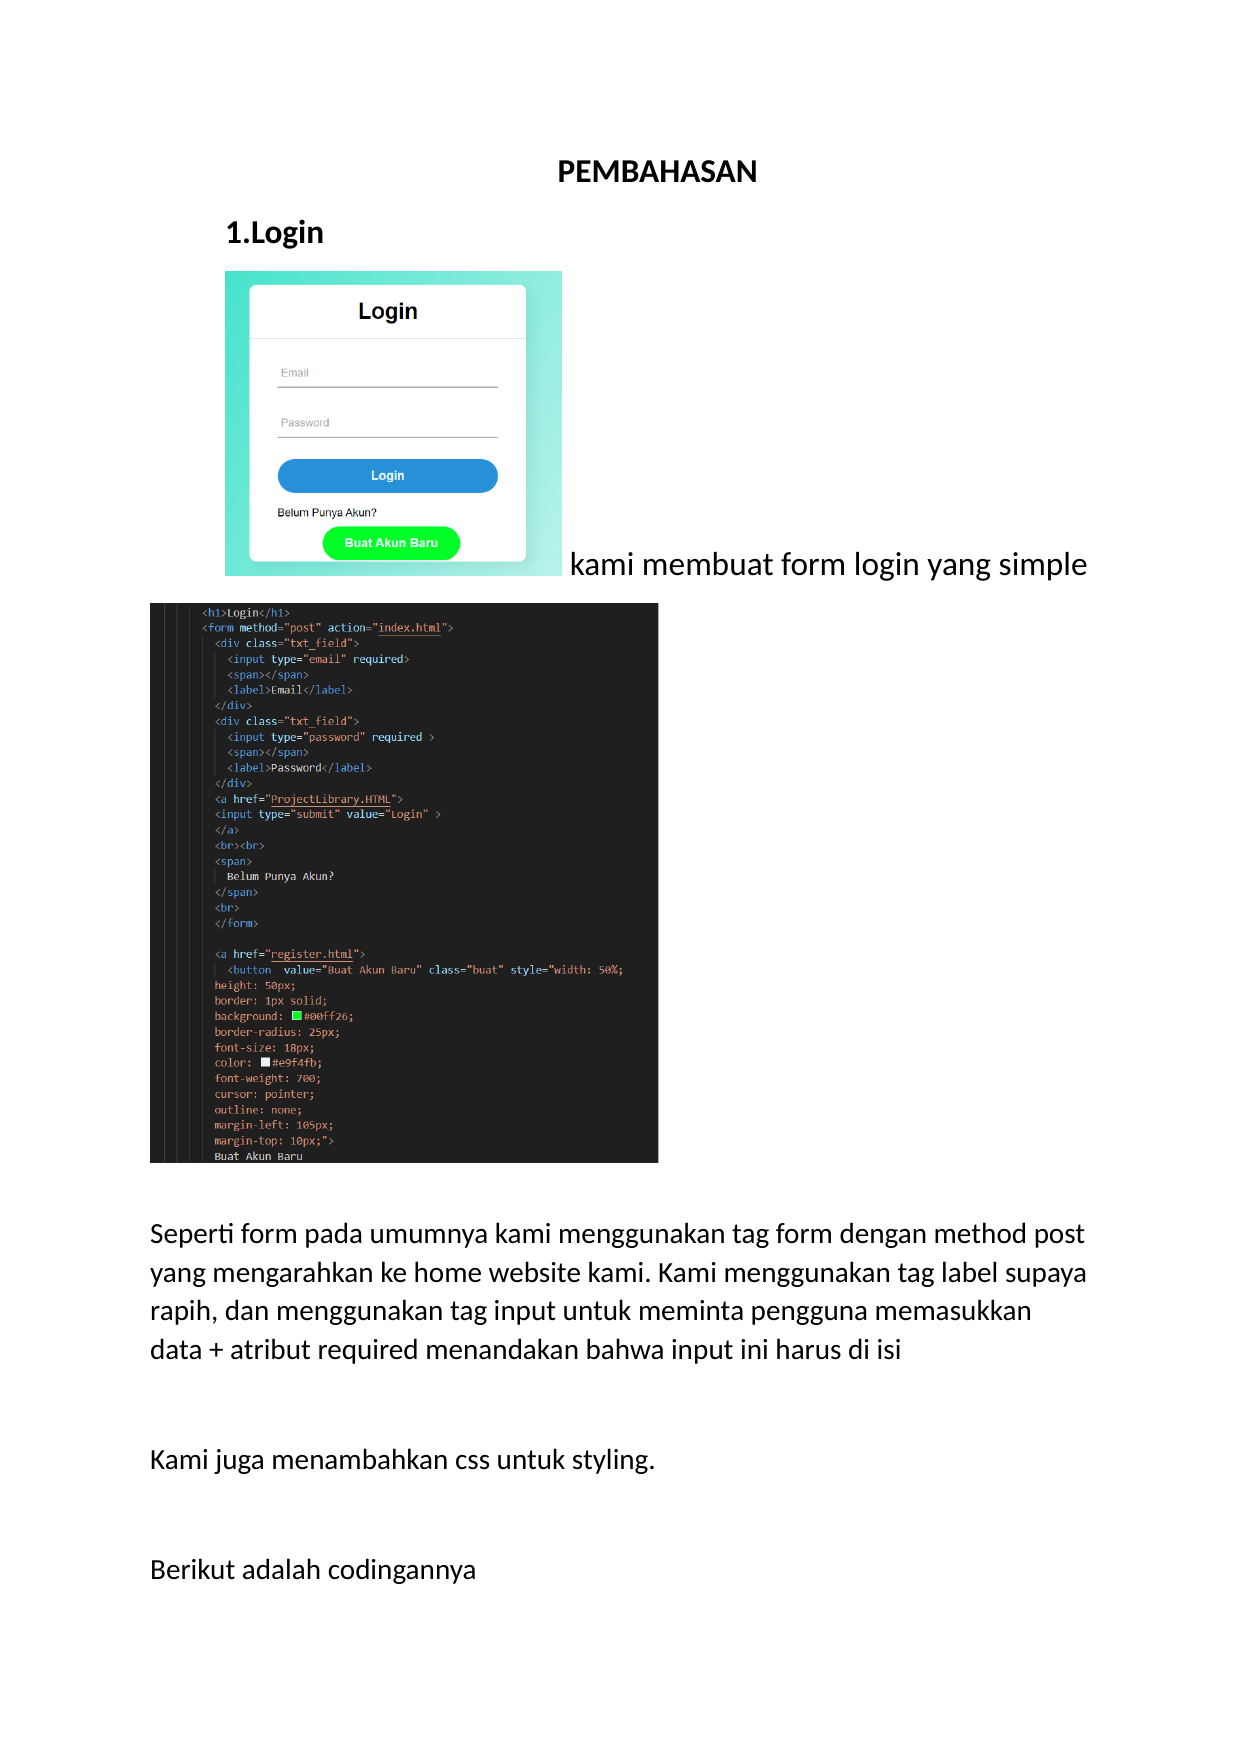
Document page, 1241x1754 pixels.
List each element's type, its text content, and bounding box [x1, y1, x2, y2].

text 1.Login [150, 211, 1090, 251]
text Seperti form pada umumnya kami menggunakan tag form dengan method post yang mengarahkan ke home website kami. Kami menggunakan tag label supaya rapih, dan menggunakan tag input untuk meminta pengguna memasukkan data + atribut required menandakan bahwa input ini harus di isi [150, 1215, 1090, 1366]
text PEMBAHASAN [150, 150, 1090, 191]
picture [225, 271, 562, 576]
text Kami juga menambahkan css untuk styling. [150, 1441, 1090, 1477]
text Berikut adalah codingannya [150, 1551, 1090, 1587]
picture [150, 603, 659, 1163]
